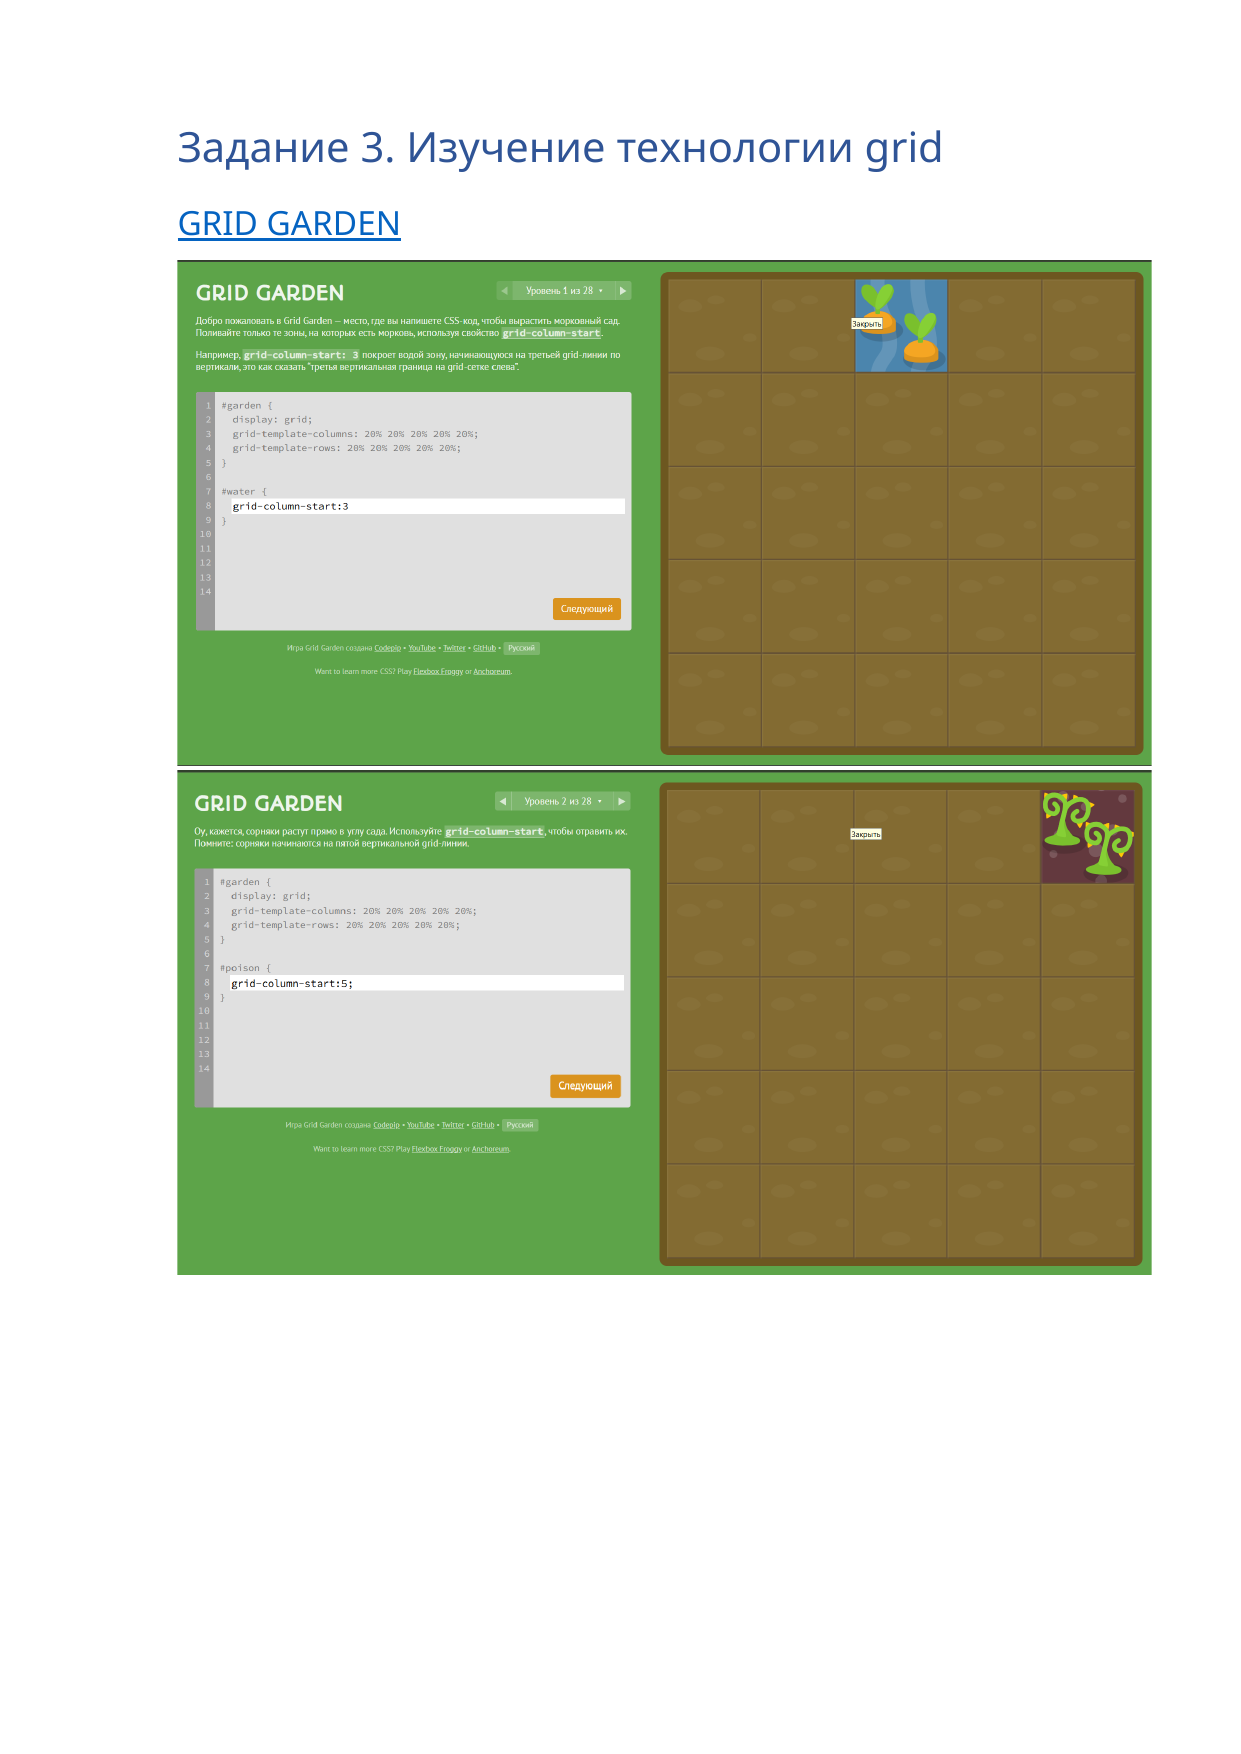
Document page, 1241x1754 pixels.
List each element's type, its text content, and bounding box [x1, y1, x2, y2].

subtitle GRID GARDEN [177, 200, 1152, 245]
subtitle Задание 3. Изучение технологии grid [177, 118, 1152, 175]
picture [177, 260, 1152, 766]
picture [177, 770, 1152, 1275]
